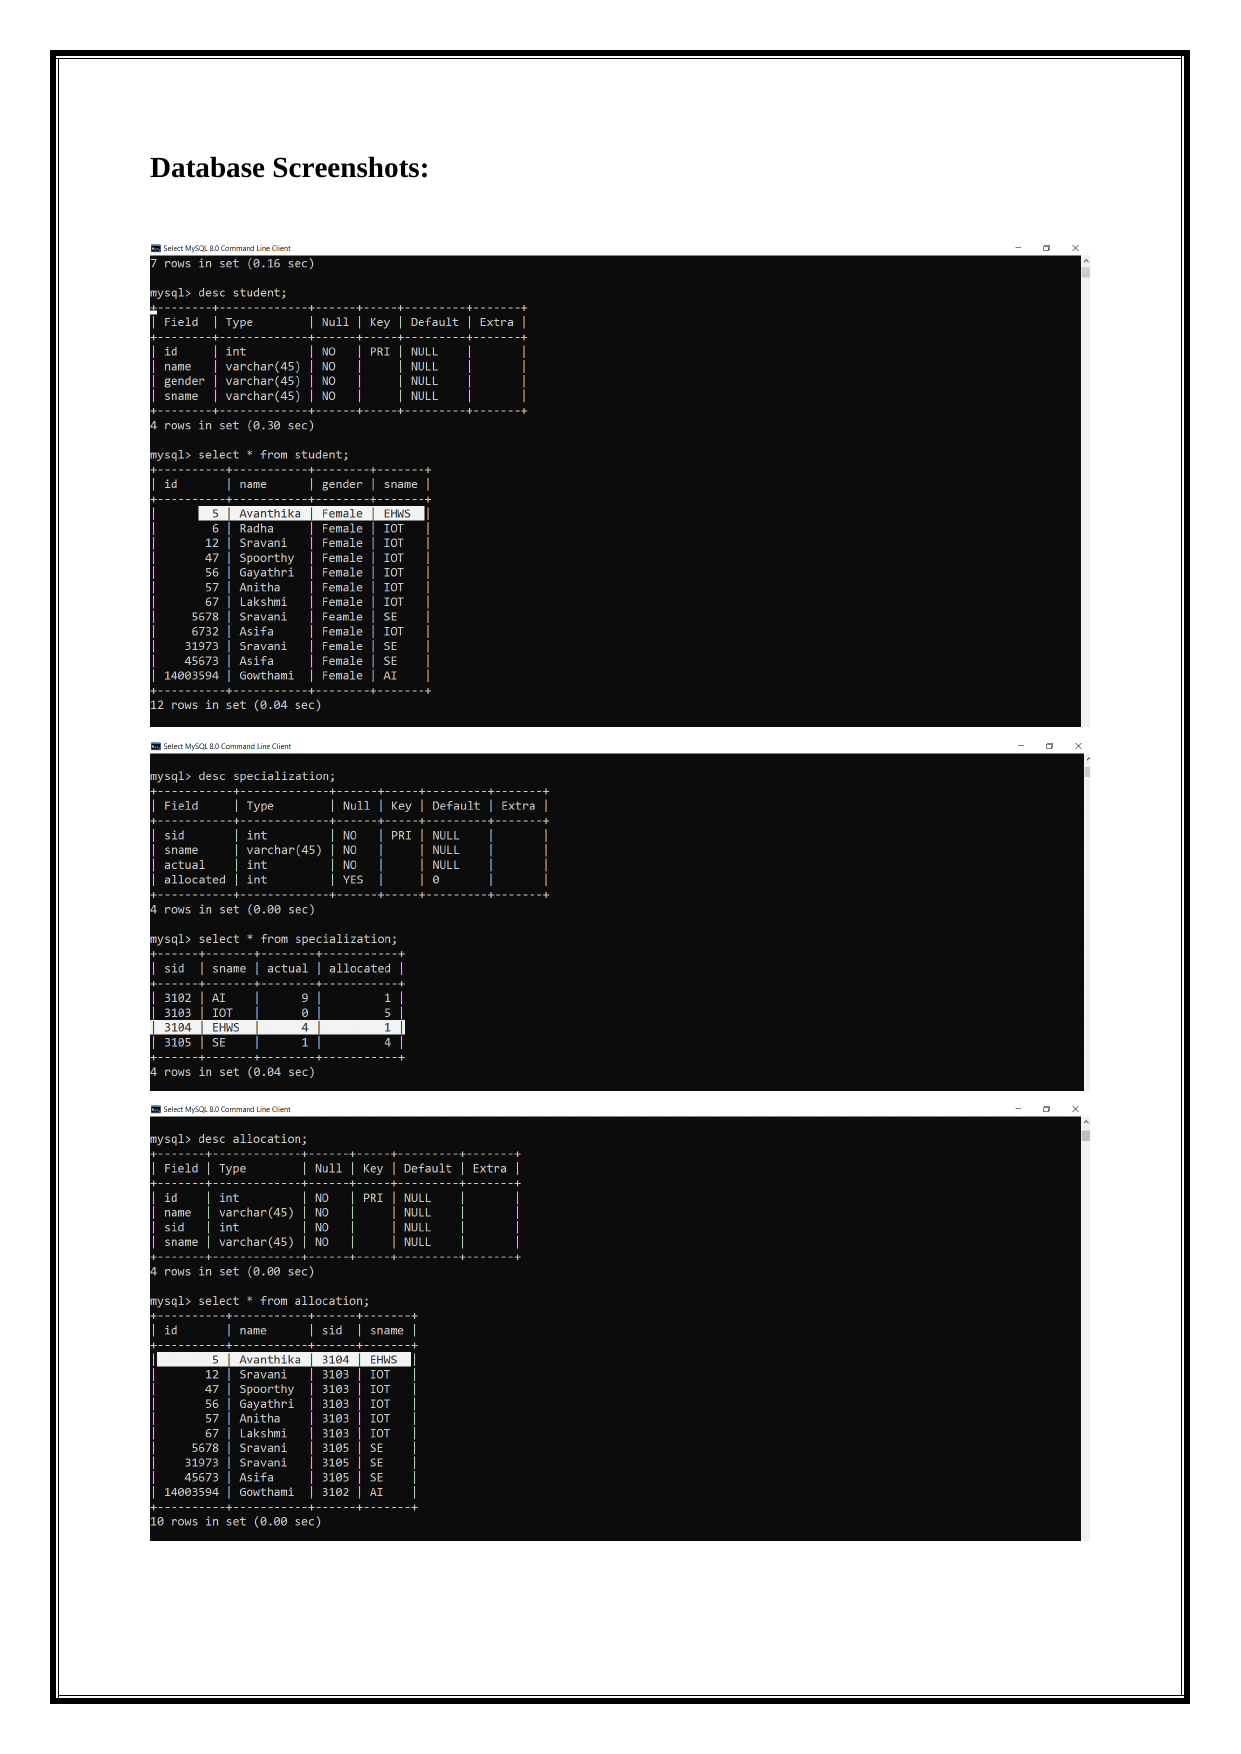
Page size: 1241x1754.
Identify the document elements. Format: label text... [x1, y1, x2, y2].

picture [150, 242, 1091, 727]
picture [150, 739, 1091, 1091]
picture [150, 1102, 1091, 1541]
text Database Screenshots: [150, 150, 1090, 183]
